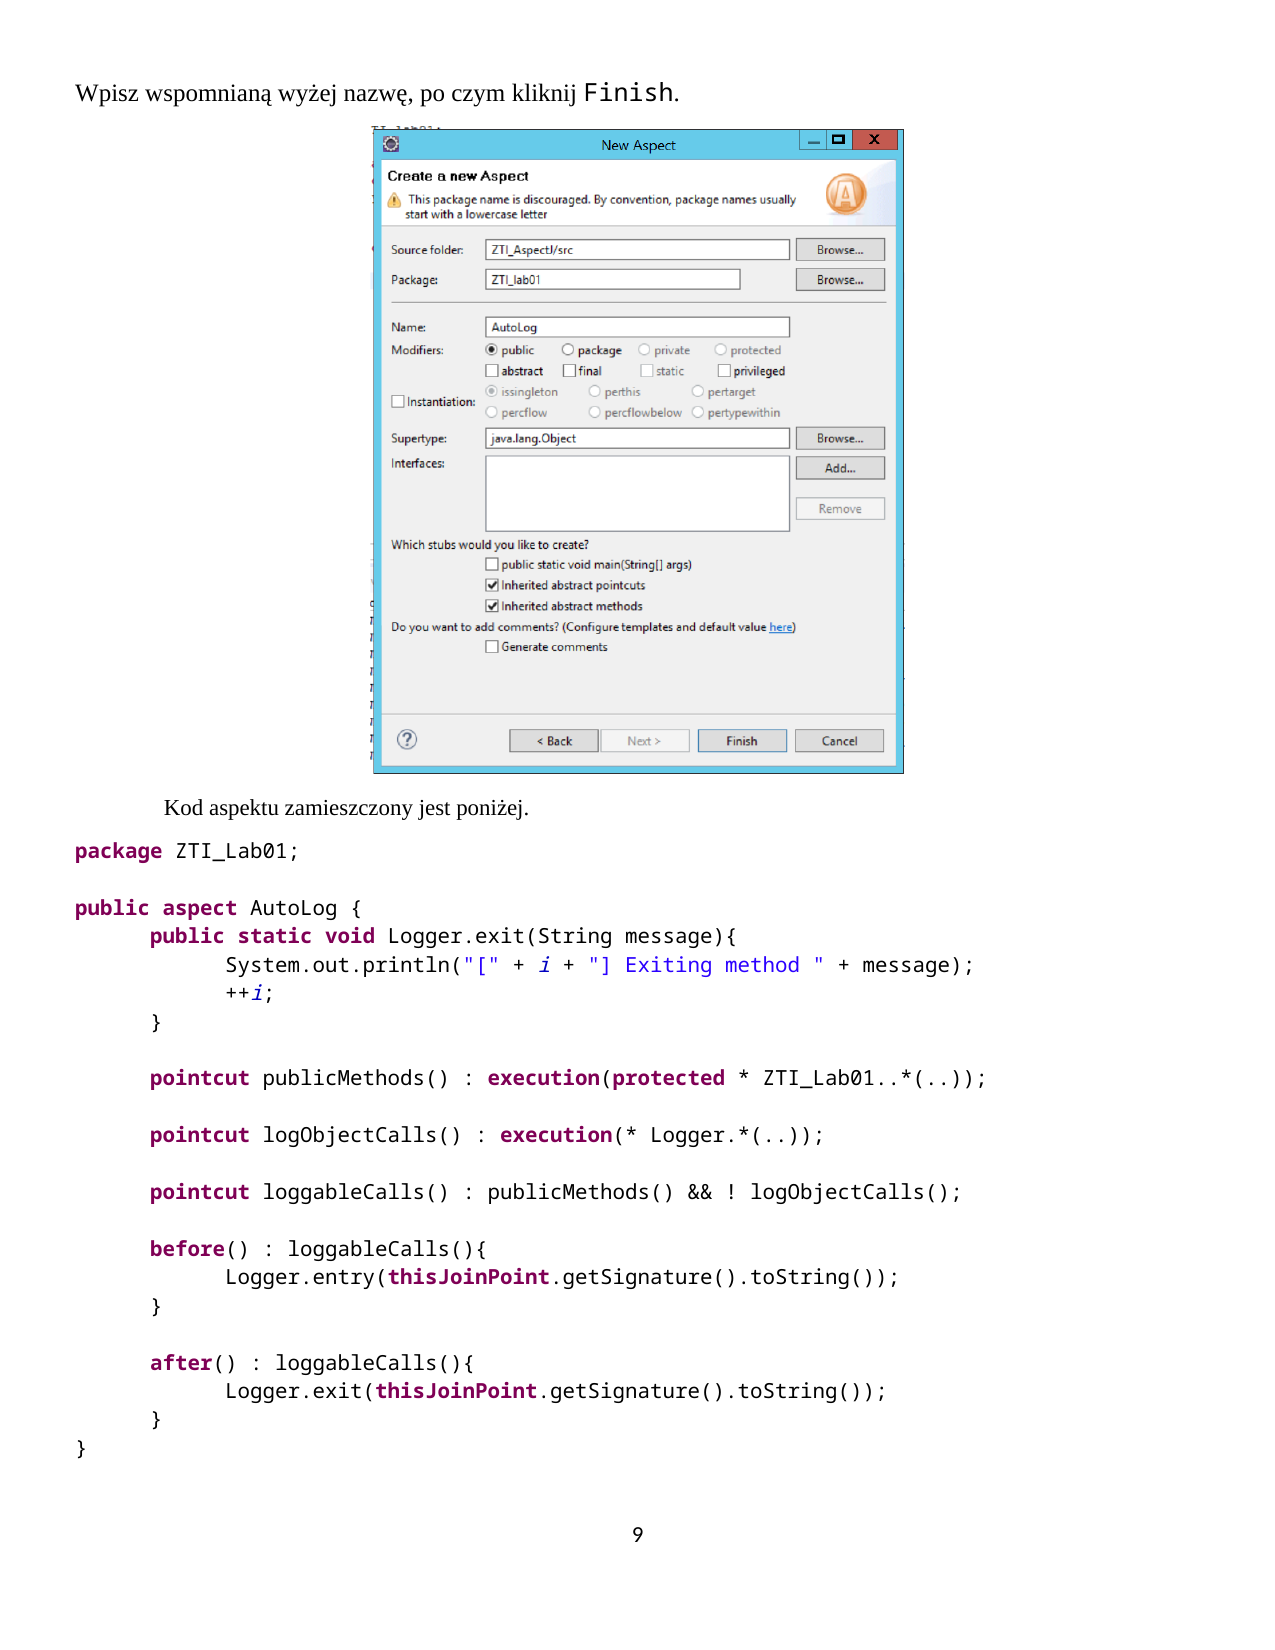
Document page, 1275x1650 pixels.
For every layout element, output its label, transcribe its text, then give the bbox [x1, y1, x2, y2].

text Logger.exit(thisJoinPoint.getSignature().toString()); [75, 1376, 1200, 1404]
list Kod aspektu zamieszczony jest poniżej. [75, 793, 1200, 820]
picture [370, 126, 905, 777]
text } [75, 1291, 1200, 1319]
text } [75, 1007, 1200, 1035]
text } [75, 1404, 1200, 1433]
text after() : loggableCalls(){ [75, 1348, 1200, 1376]
text Logger.entry(thisJoinPoint.getSignature().toString()); [75, 1262, 1200, 1291]
text System.out.println("[" + i + "] Exiting method " + message); [75, 950, 1200, 978]
text before() : loggableCalls(){ [75, 1234, 1200, 1262]
text Wpisz wspomnianą wyżej nazwę, po czym kliknij Finish. [75, 75, 1200, 109]
text pointcut logObjectCalls() : execution(* Logger.*(..)); [75, 1120, 1200, 1149]
text pointcut loggableCalls() : publicMethods() && ! logObjectCalls(); [75, 1177, 1200, 1206]
text ++i; [75, 978, 1200, 1007]
text } [75, 1433, 1200, 1461]
text public static void Logger.exit(String message){ [75, 922, 1200, 950]
text package ZTI_Lab01; [75, 836, 1200, 865]
text public aspect AutoLog { [75, 893, 1200, 922]
text pointcut publicMethods() : execution(protected * ZTI_Lab01..*(..)); [75, 1063, 1200, 1092]
